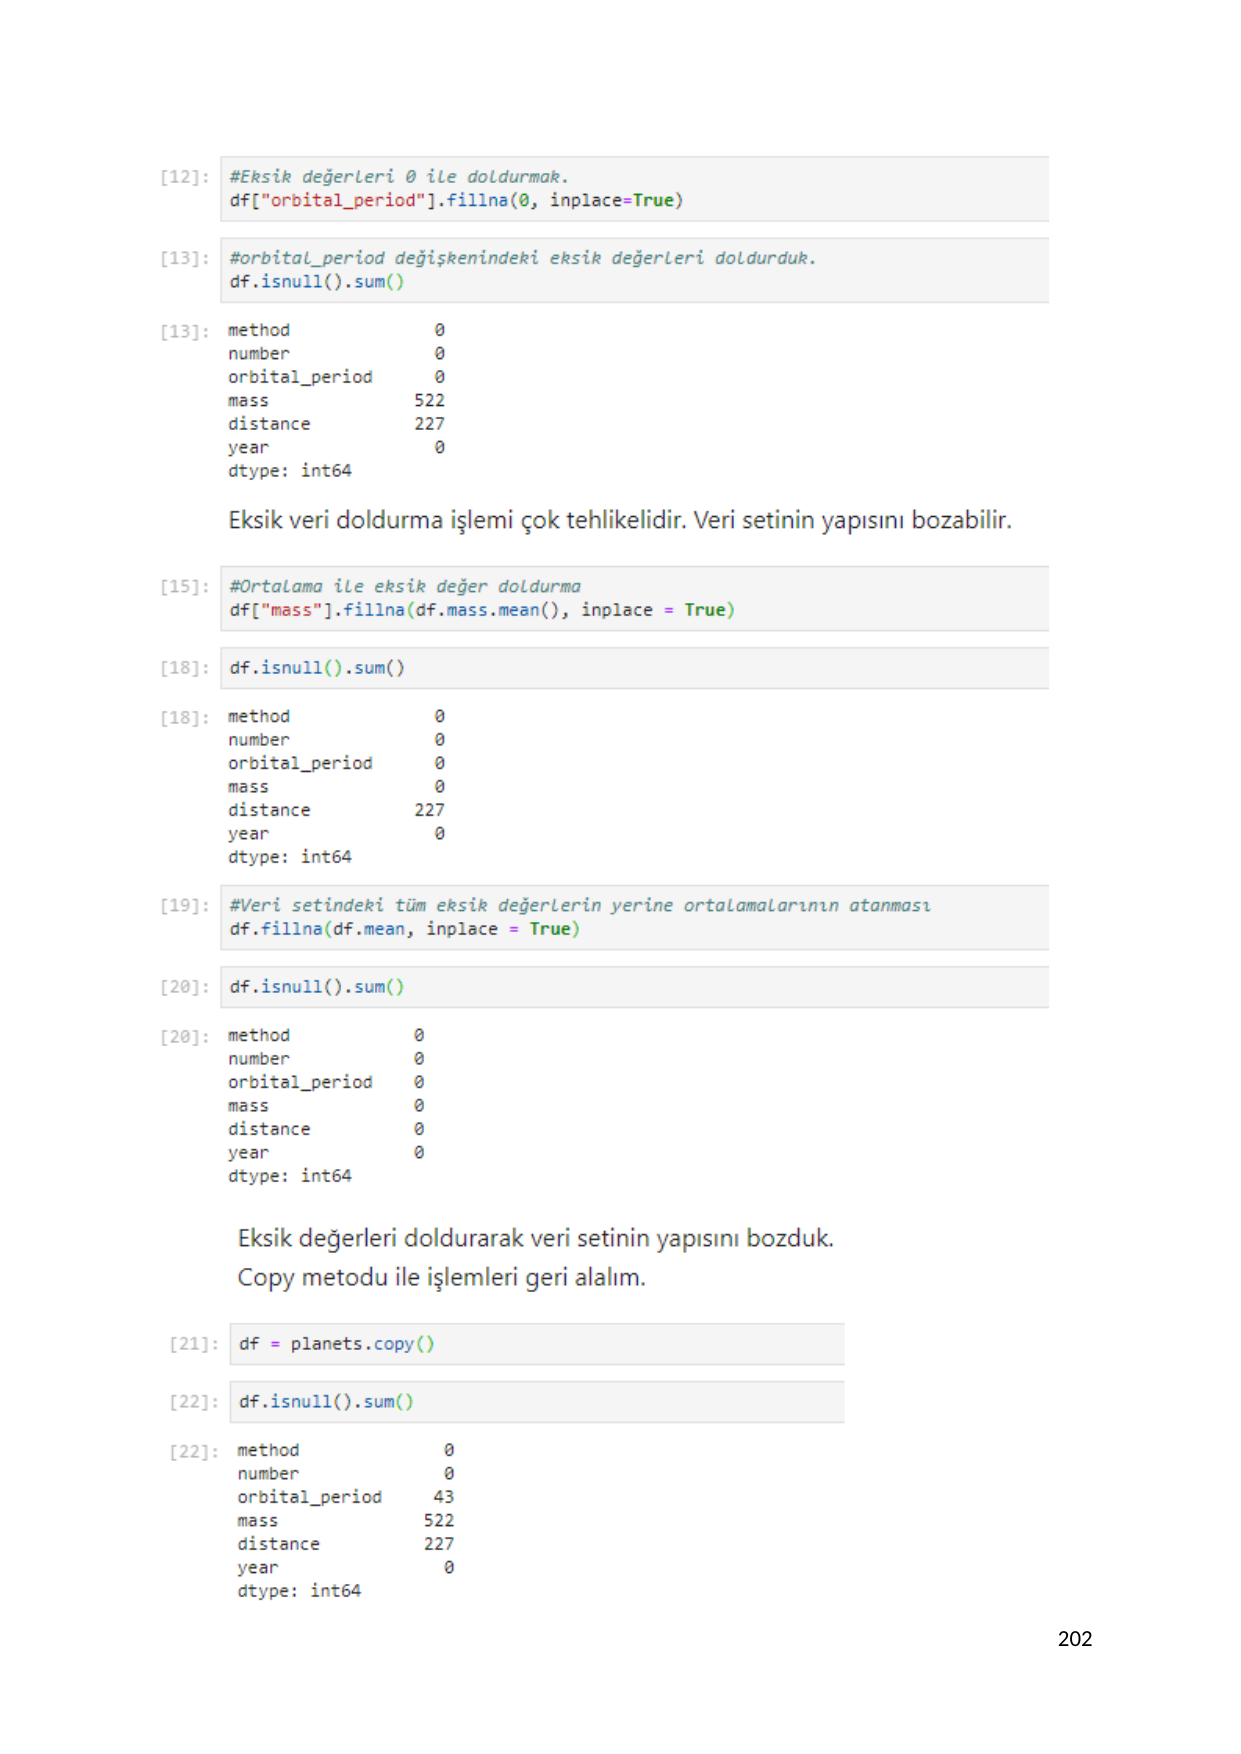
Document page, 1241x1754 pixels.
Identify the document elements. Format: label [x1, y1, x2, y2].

picture [147, 147, 1050, 1204]
picture [147, 1206, 845, 1608]
